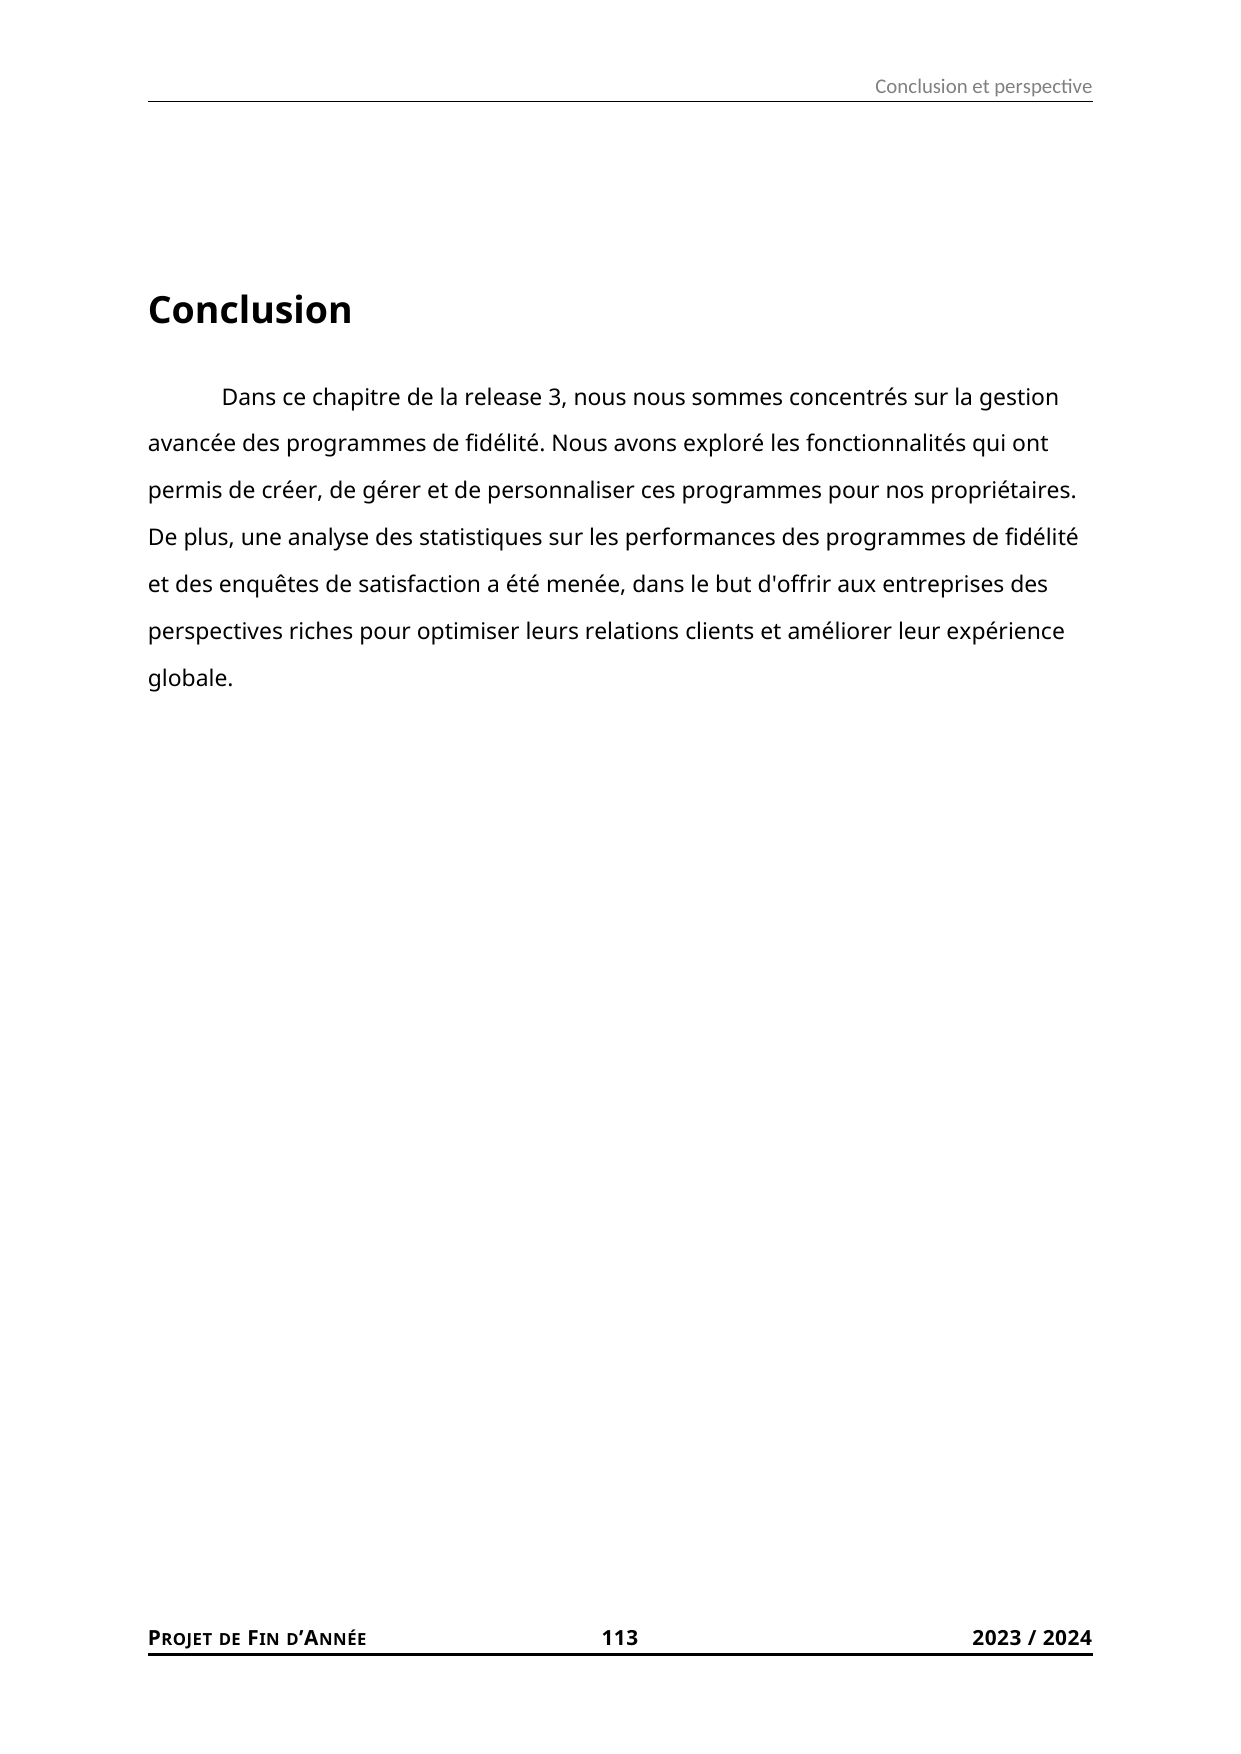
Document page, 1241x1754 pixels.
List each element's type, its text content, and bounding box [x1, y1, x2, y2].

text Dans ce chapitre de la release 3, nous nous sommes concentrés sur la gestion avancée des programmes de fidélité. Nous avons exploré les fonctionnalités qui ont permis de créer, de gérer et de personnaliser ces programmes pour nos propriétaires. De plus, une analyse des statistiques sur les performances des programmes de fidélité et des enquêtes de satisfaction a été menée, dans le but d'offrir aux entreprises des perspectives riches pour optimiser leurs relations clients et améliorer leur expérience globale. [148, 380, 1093, 693]
text Conclusion [148, 283, 1093, 334]
